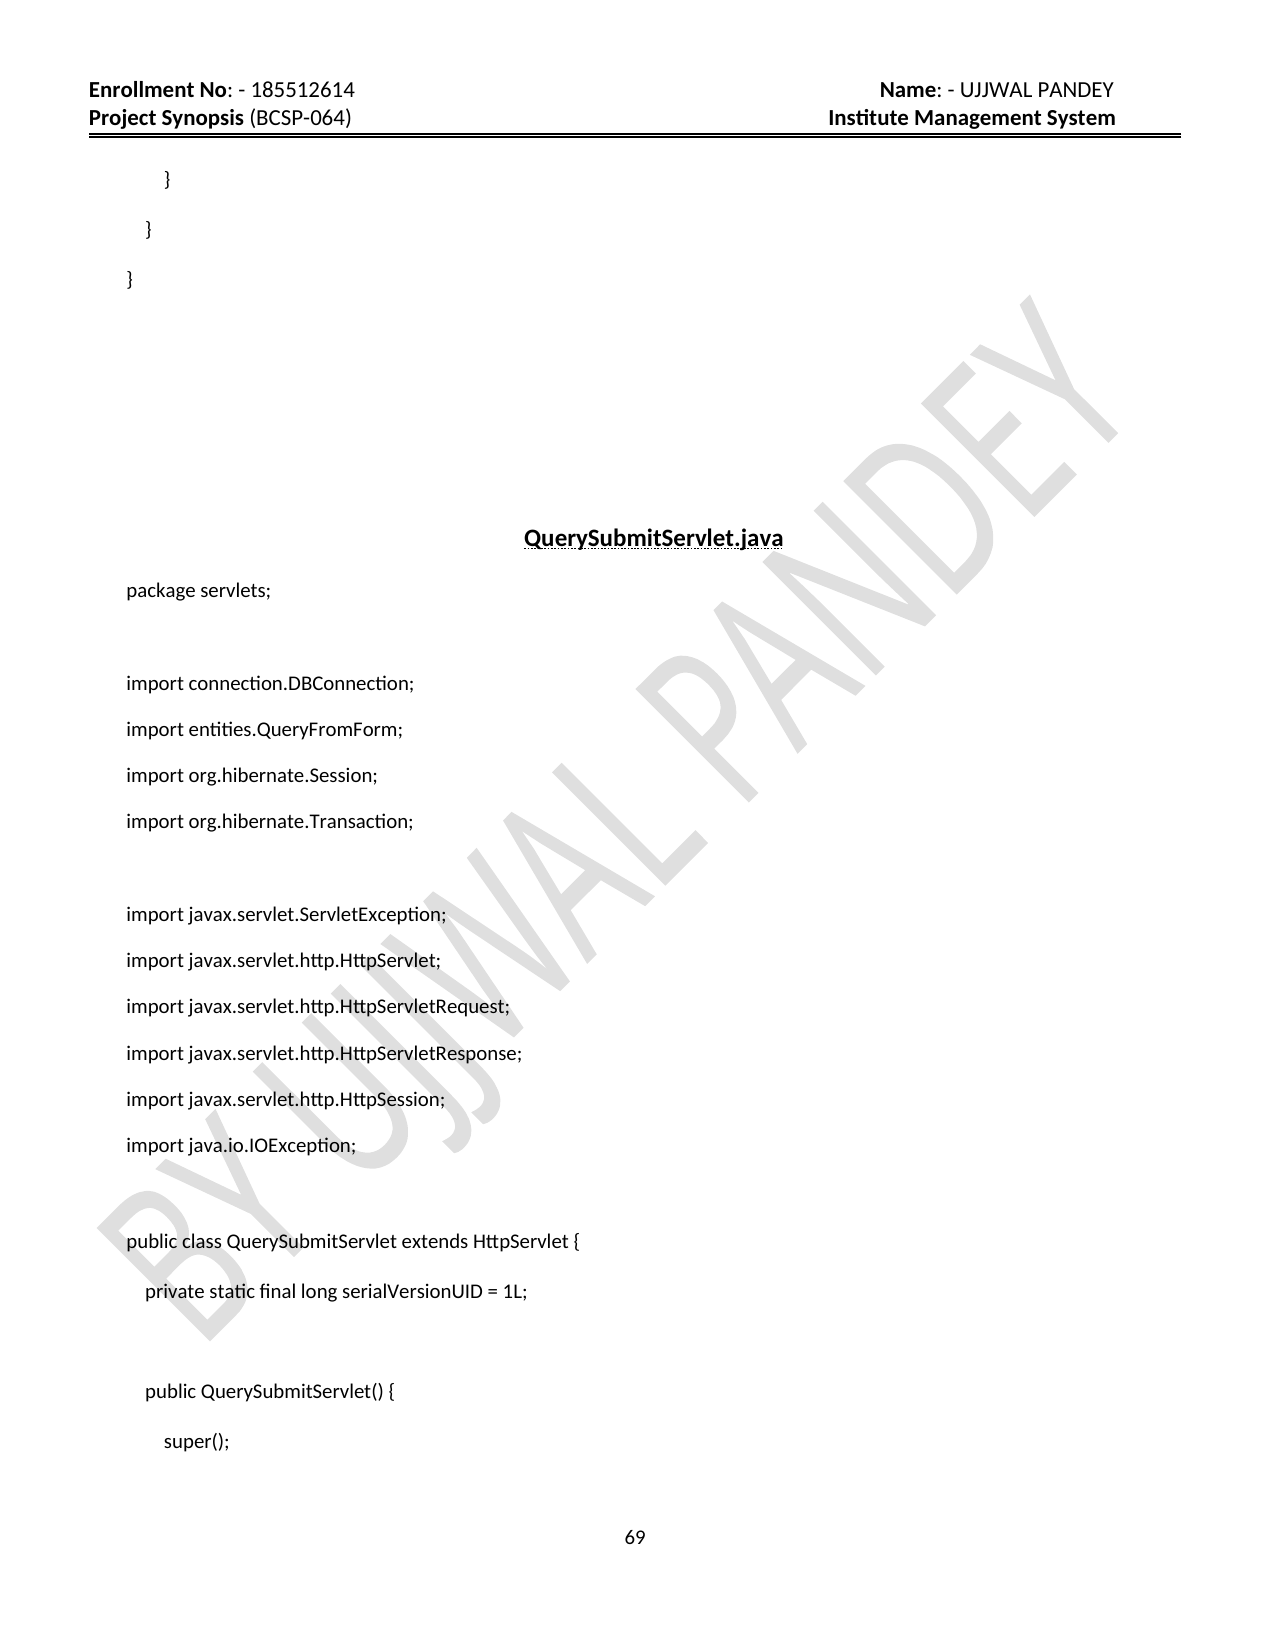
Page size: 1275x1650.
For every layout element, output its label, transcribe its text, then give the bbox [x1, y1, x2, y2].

text import org.hibernate.Transaction; [126, 809, 1181, 834]
text super(); [126, 1429, 1181, 1454]
text import org.hibernate.Session; [126, 762, 1181, 788]
text QuerySubmitServlet.java [126, 522, 1181, 552]
text public class QuerySubmitServlet extends HttpServlet { [126, 1229, 1181, 1254]
text import javax.servlet.ServletException; [126, 901, 1181, 927]
text import javax.servlet.http.HttpServlet; [126, 947, 1181, 973]
text import javax.servlet.http.HttpServletResponse; [126, 1040, 1181, 1065]
text import javax.servlet.http.HttpServletRequest; [126, 994, 1181, 1019]
text } [126, 216, 1181, 241]
text package servlets; [126, 577, 1181, 603]
text import entities.QueryFromForm; [126, 716, 1181, 742]
text } [126, 166, 1181, 191]
text private static final long serialVersionUID = 1L; [126, 1279, 1181, 1304]
text import javax.servlet.http.HttpSession; [126, 1086, 1181, 1112]
text import java.io.IOException; [126, 1132, 1181, 1158]
text public QuerySubmitServlet() { [126, 1379, 1181, 1404]
text import connection.DBConnection; [126, 670, 1181, 695]
text } [126, 266, 1181, 291]
